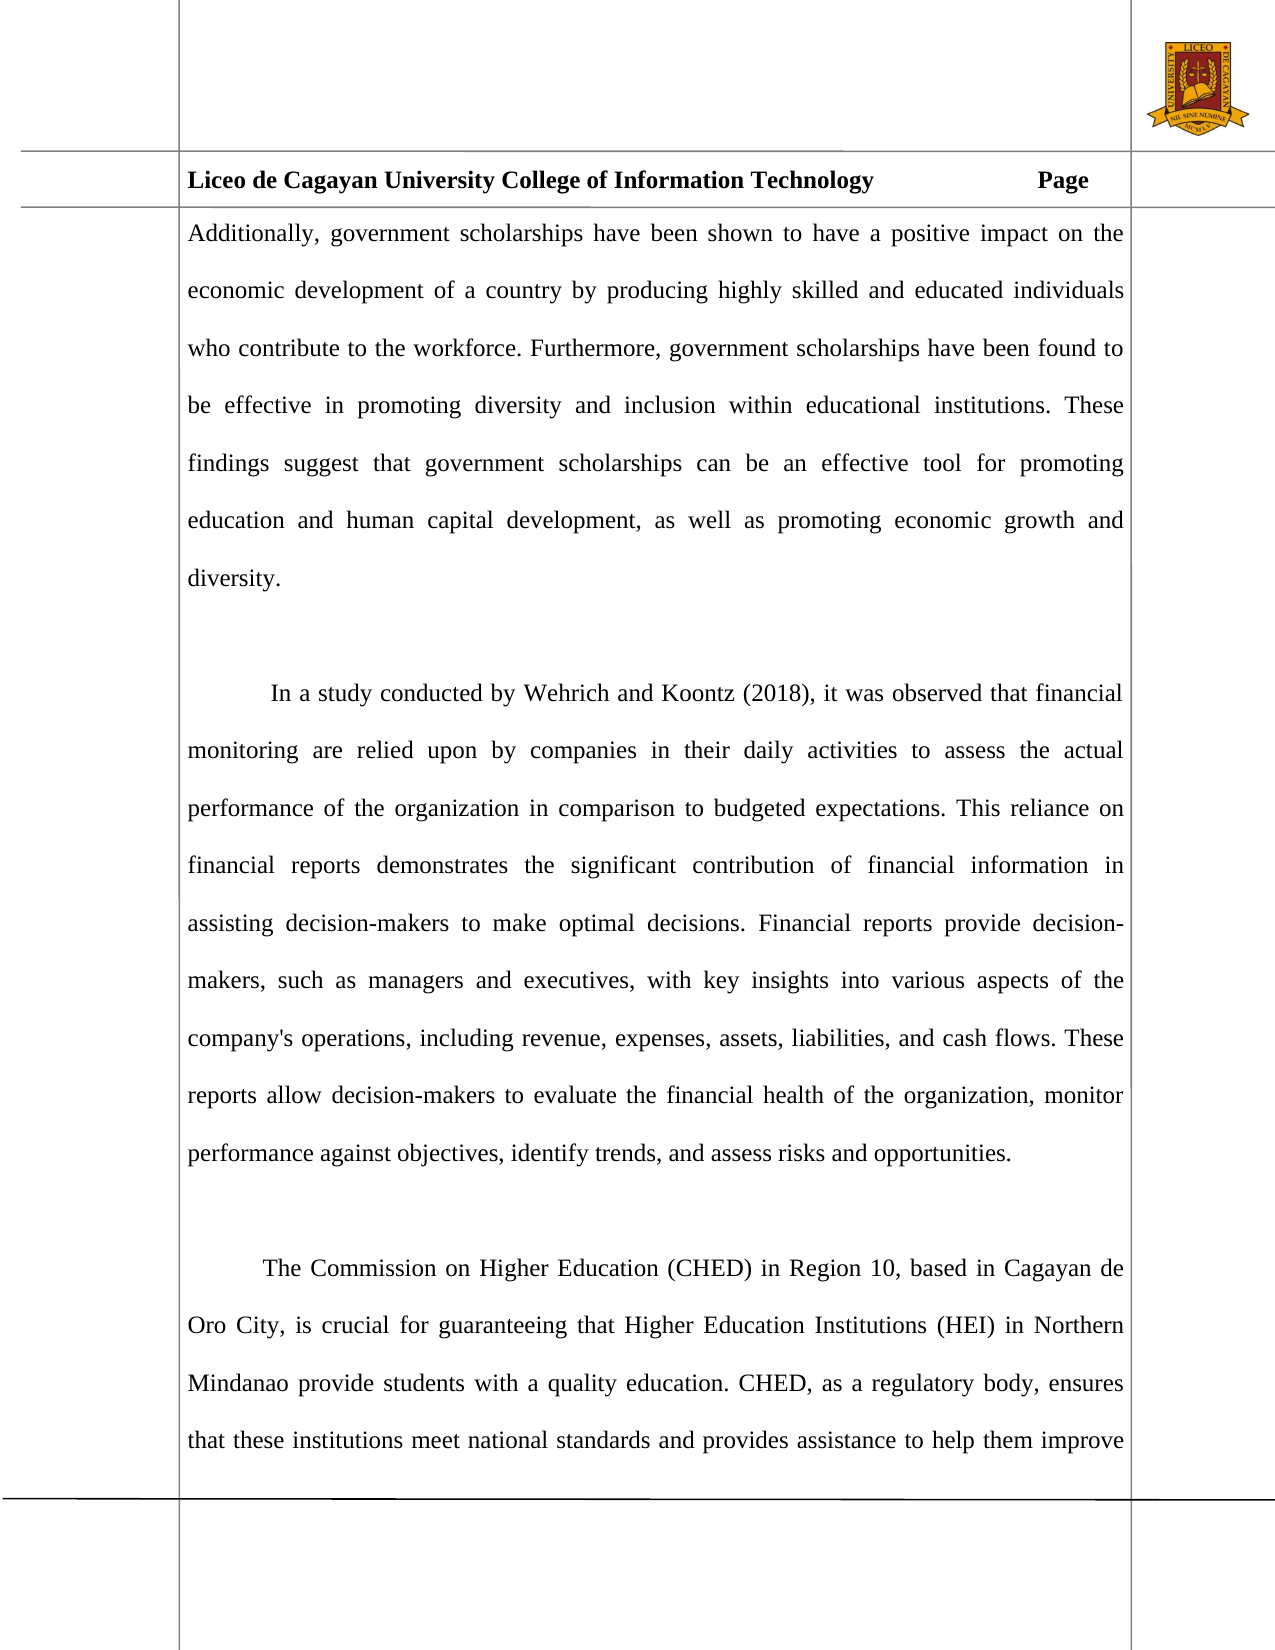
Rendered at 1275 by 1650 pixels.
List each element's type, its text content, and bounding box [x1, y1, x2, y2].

text In a study conducted by Wehrich and Koontz (2018), it was observed that financial monitoring are relied upon by companies in their daily activities to assess the actual performance of the organization in comparison to budgeted expectations. This reliance on financial reports demonstrates the significant contribution of financial information in assisting decision-makers to make optimal decisions. Financial reports provide decision-makers, such as managers and executives, with key insights into various aspects of the company's operations, including revenue, expenses, assets, liabilities, and cash flows. These reports allow decision-makers to evaluate the financial health of the organization, monitor performance against objectives, identify trends, and assess risks and opportunities. [187, 678, 1125, 1167]
picture [1146, 42, 1250, 136]
